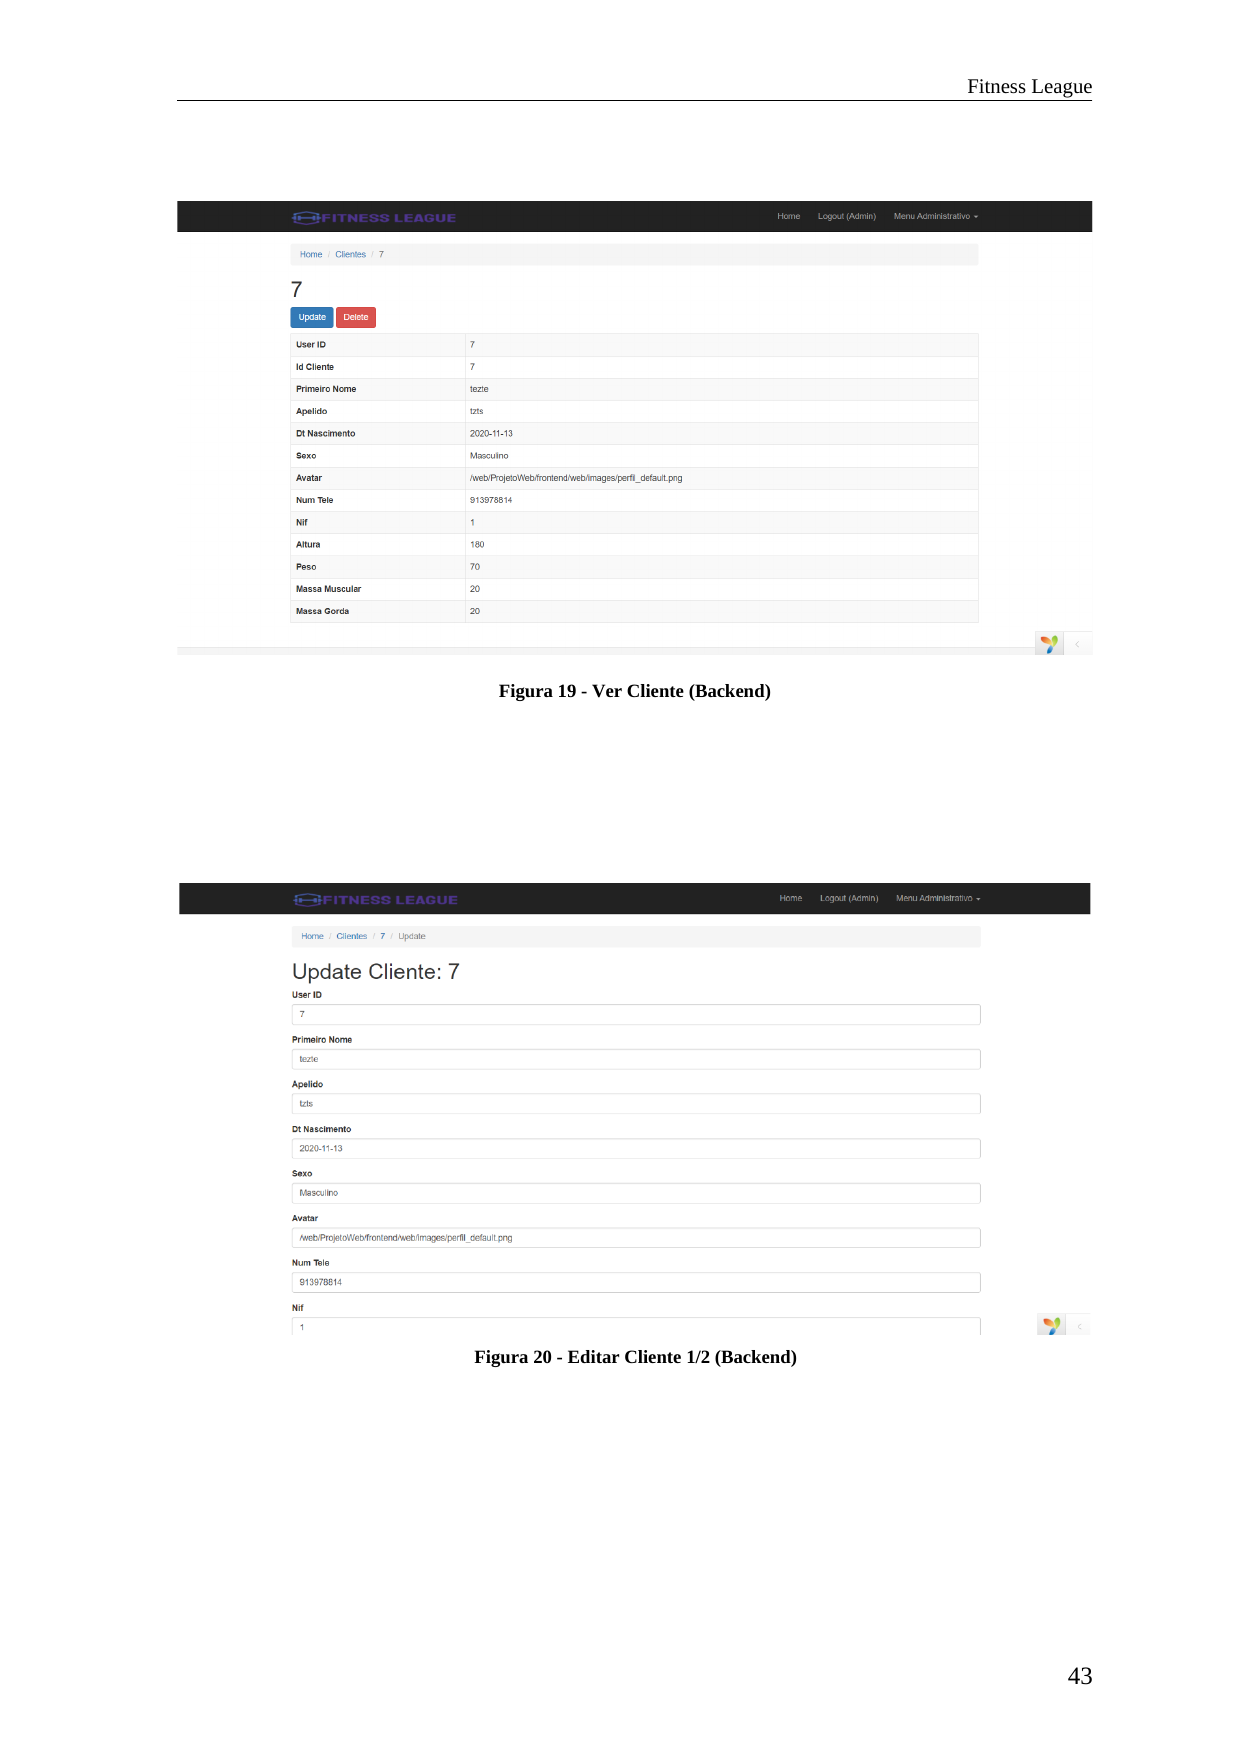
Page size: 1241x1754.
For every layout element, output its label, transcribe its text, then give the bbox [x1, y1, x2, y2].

picture [177, 201, 1093, 655]
picture [177, 883, 1090, 1333]
